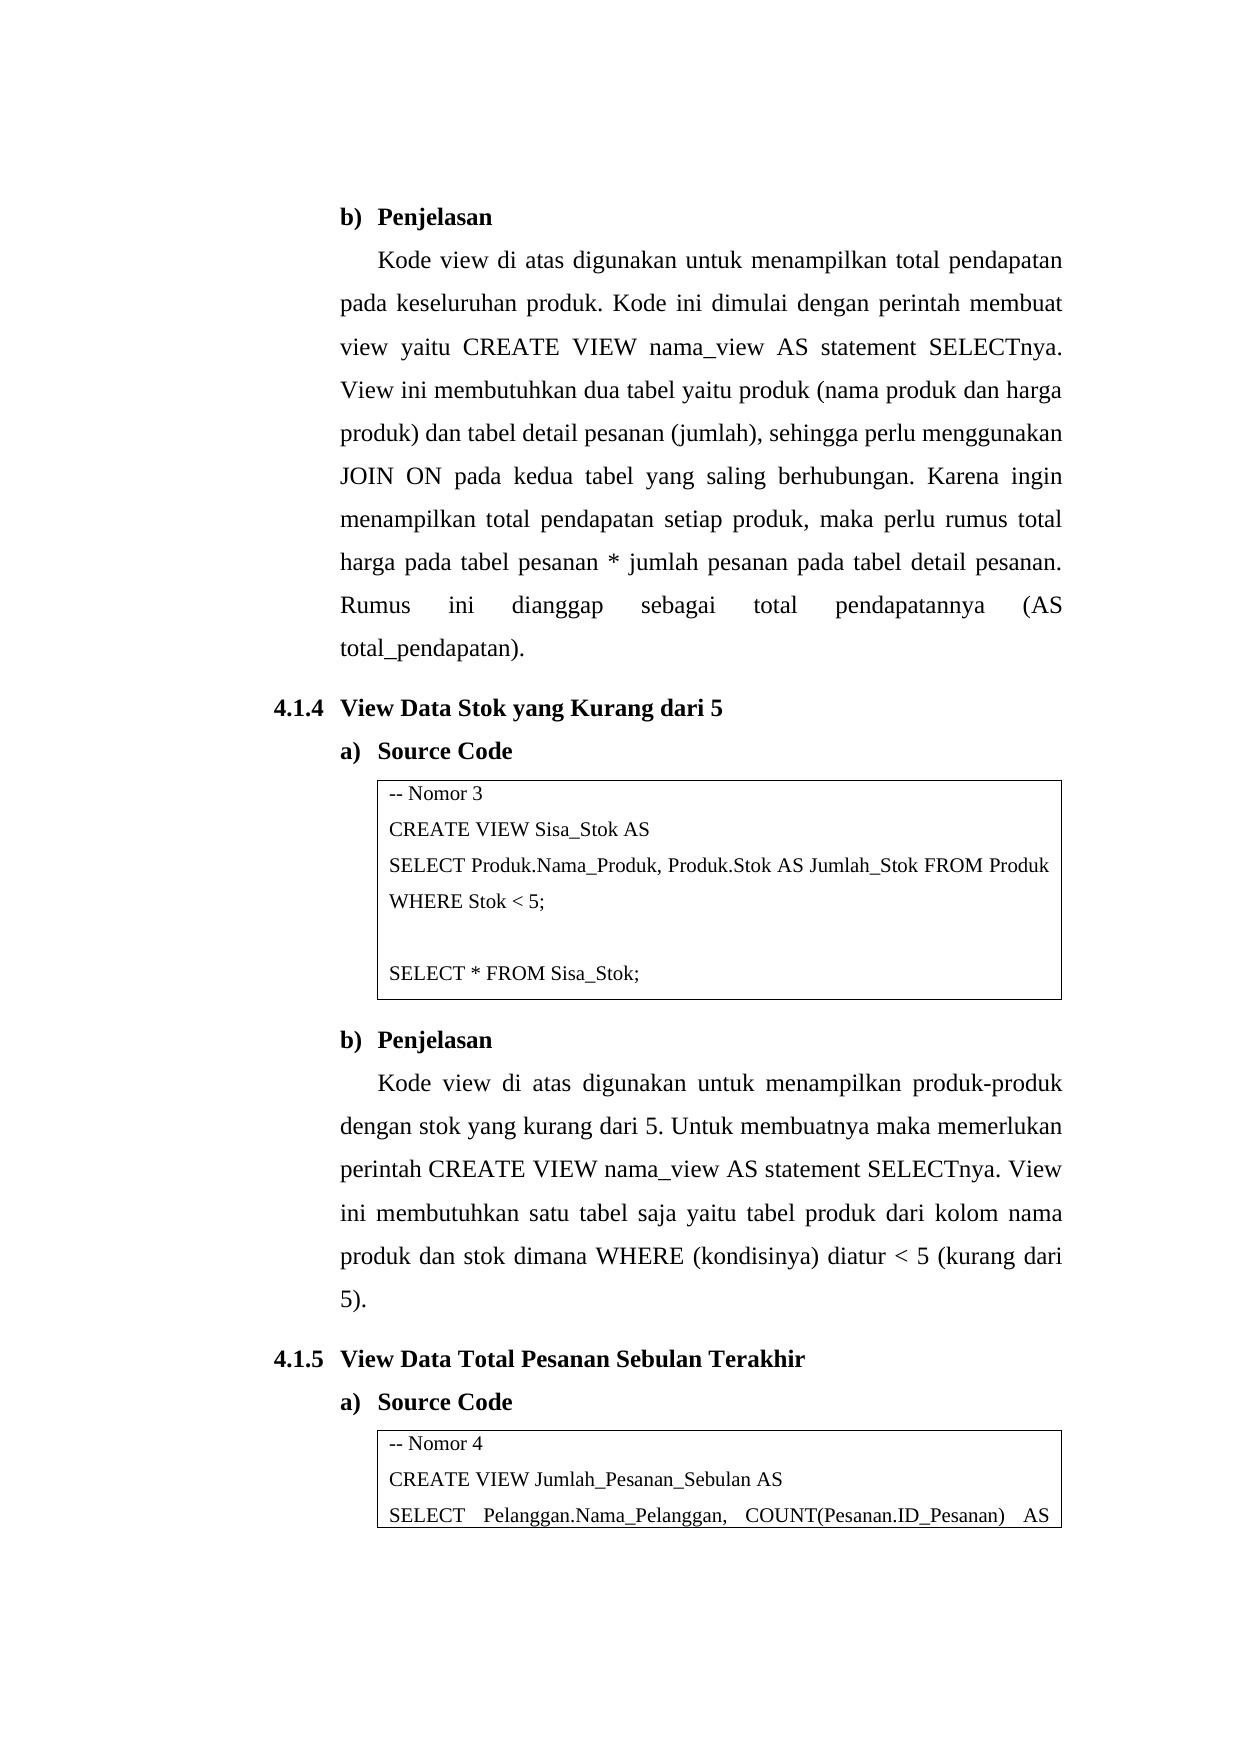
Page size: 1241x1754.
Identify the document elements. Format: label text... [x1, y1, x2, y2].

list Source Code [340, 1387, 1063, 1416]
text Kode view di atas digunakan untuk menampilkan produk-produk dengan stok yang kurang dari 5. Untuk membuatnya maka memerlukan perintah CREATE VIEW nama_view AS statement SELECTnya. View ini membutuhkan satu tabel saja yaitu tabel produk dari kolom nama produk dan stok dimana WHERE (kondisinya) diatur < 5 (kurang dari 5). [340, 1068, 1063, 1313]
list Penjelasan [340, 1025, 1063, 1054]
list Source Code [340, 736, 1063, 765]
text Kode view di atas digunakan untuk menampilkan total pendapatan pada keseluruhan produk. Kode ini dimulai dengan perintah membuat view yaitu CREATE VIEW nama_view AS statement SELECTnya. View ini membutuhkan dua tabel yaitu produk (nama produk dan harga produk) dan tabel detail pesanan (jumlah), sehingga perlu menggunakan JOIN ON pada kedua tabel yang saling berhubungan. Karena ingin menampilkan total pendapatan setiap produk, maka perlu rumus total harga pada tabel pesanan * jumlah pesanan pada tabel detail pesanan. Rumus ini dianggap sebagai total pendapatannya (AS total_pendapatan). [340, 245, 1063, 662]
subtitle View Data Total Pesanan Sebulan Terakhir [274, 1344, 1063, 1372]
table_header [378, 1431, 1061, 1527]
list Penjelasan [340, 202, 1063, 231]
table_header -- Nomor 3 CREATE VIEW Sisa_Stok AS SELECT Produk.Nama_Produk, Produk.Stok AS Jumlah_Stok FROM Produk WHERE Stok < 5; SELECT * FROM Sisa_Stok; [378, 781, 1061, 999]
subtitle View Data Stok yang Kurang dari 5 [274, 693, 1063, 722]
